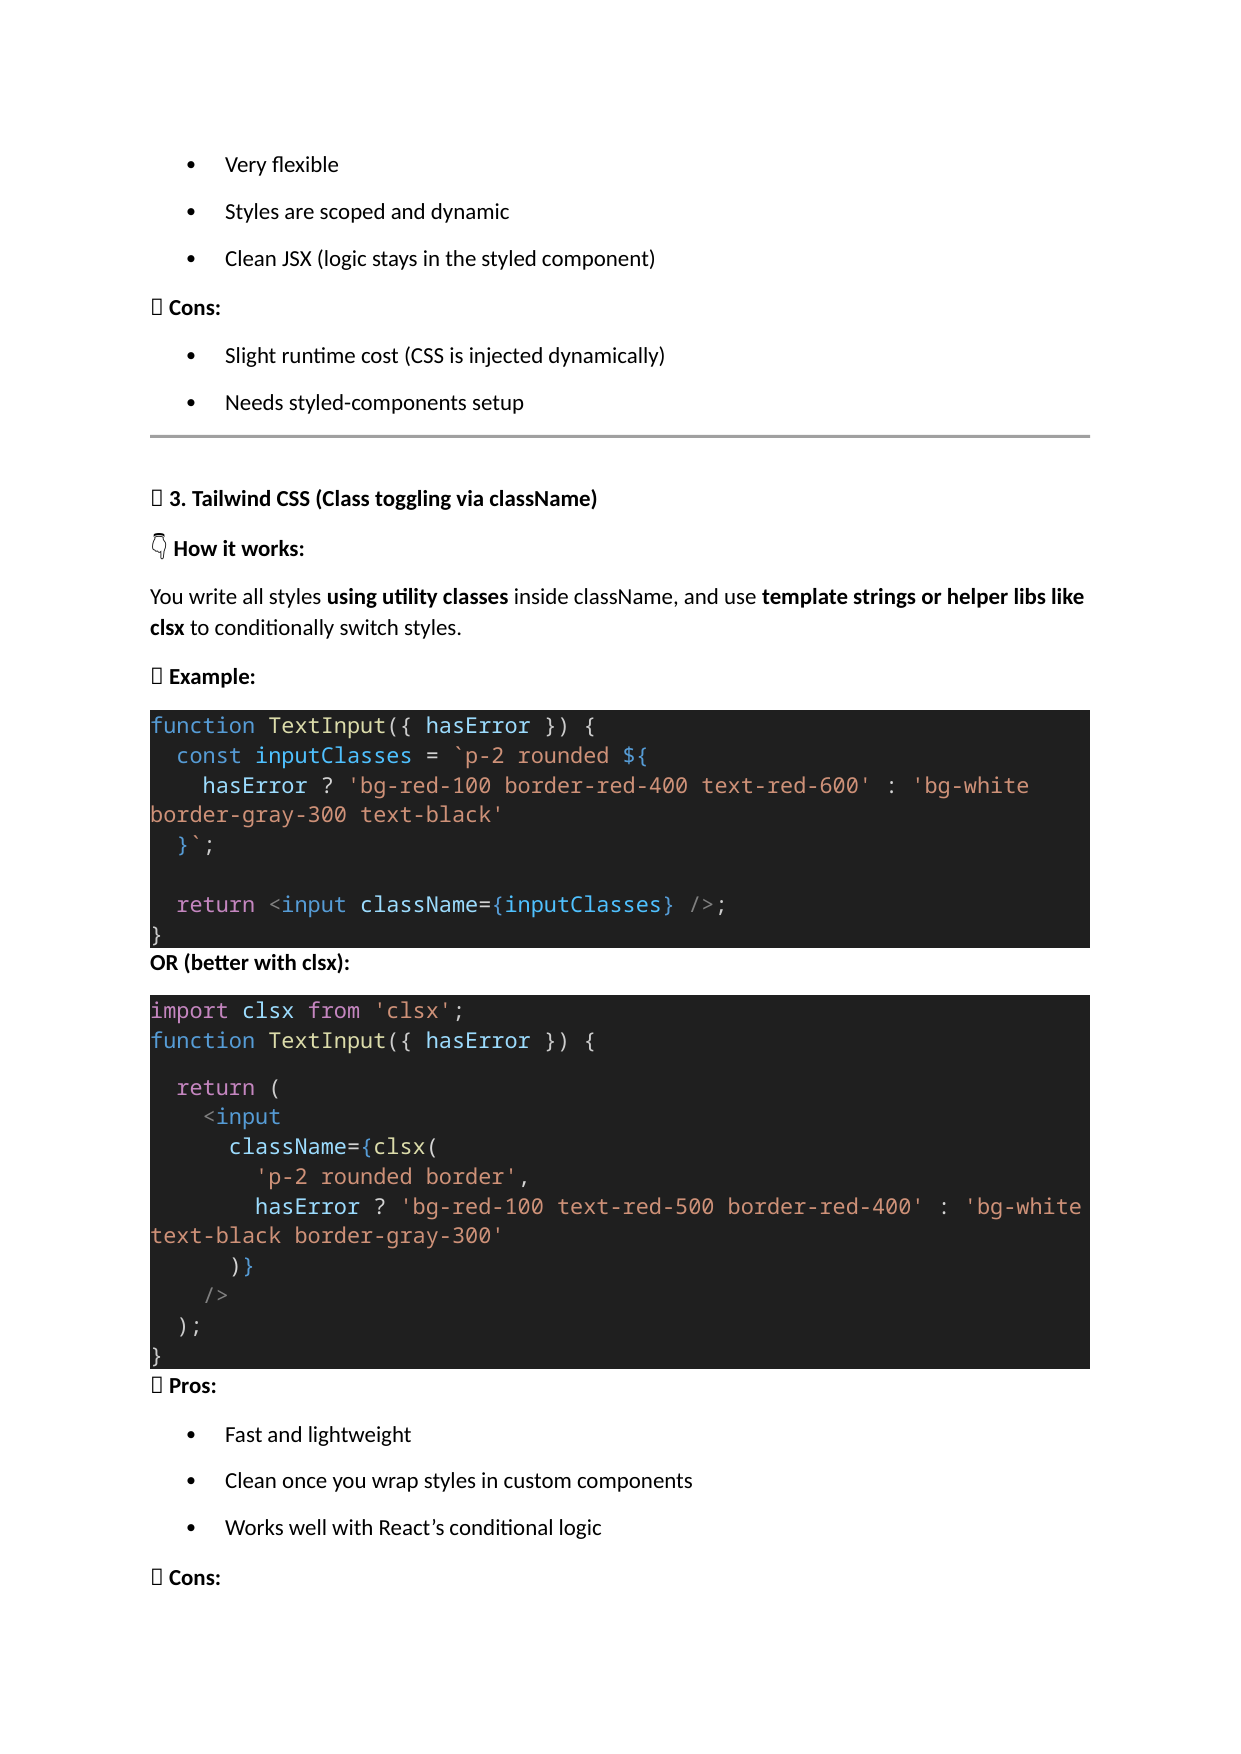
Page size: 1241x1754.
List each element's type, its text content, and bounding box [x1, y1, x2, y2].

list Very flexible [187, 150, 1090, 178]
text } [150, 918, 1090, 948]
text <input [150, 1101, 1090, 1131]
text } [150, 1339, 1090, 1369]
text function TextInput({ hasError }) { [150, 1025, 1090, 1055]
text hasError ? 'bg-red-100 border-red-400 text-red-600' : 'bg-white border-gray-300 text-black' [150, 769, 1090, 829]
list Fast and lightweight [187, 1420, 1090, 1448]
text import clsx from 'clsx'; [150, 995, 1090, 1025]
text return <input className={inputClasses} />; [150, 889, 1090, 918]
text ); [150, 1310, 1090, 1339]
list Works well with React’s conditional logic [187, 1513, 1090, 1542]
list Styles are scoped and dynamic [187, 197, 1090, 225]
list Slight runtime cost (CSS is injected dynamically) [187, 341, 1090, 369]
text OR (better with clsx): [150, 948, 1090, 976]
text hasError ? 'bg-red-100 text-red-500 border-red-400' : 'bg-white text-black border-gray-300' [150, 1191, 1090, 1250]
text 👇 How it works: [150, 532, 1090, 563]
text return ( [150, 1071, 1090, 1101]
text ❌ Cons: [150, 291, 1090, 322]
text ✅ 3. Tailwind CSS (Class toggling via className) [150, 482, 1090, 513]
text className={clsx( [150, 1131, 1090, 1161]
list Needs styled-components setup [187, 388, 1090, 416]
text ✅ Pros: [150, 1369, 1090, 1401]
text )} [150, 1250, 1090, 1280]
text 'p-2 rounded border', [150, 1161, 1090, 1191]
text You write all styles using utility classes inside className, and use template strings or helper libs like clsx to conditionally switch styles. [150, 582, 1090, 641]
list Clean once you wrap styles in custom components [187, 1467, 1090, 1495]
text 💡 Example: [150, 659, 1090, 691]
text ❌ Cons: [150, 1560, 1090, 1592]
text }`; [150, 829, 1090, 859]
text function TextInput({ hasError }) { [150, 710, 1090, 740]
text /> [150, 1280, 1090, 1310]
text const inputClasses = `p-2 rounded ${ [150, 740, 1090, 769]
list Clean JSX (logic stays in the styled component) [187, 244, 1090, 272]
